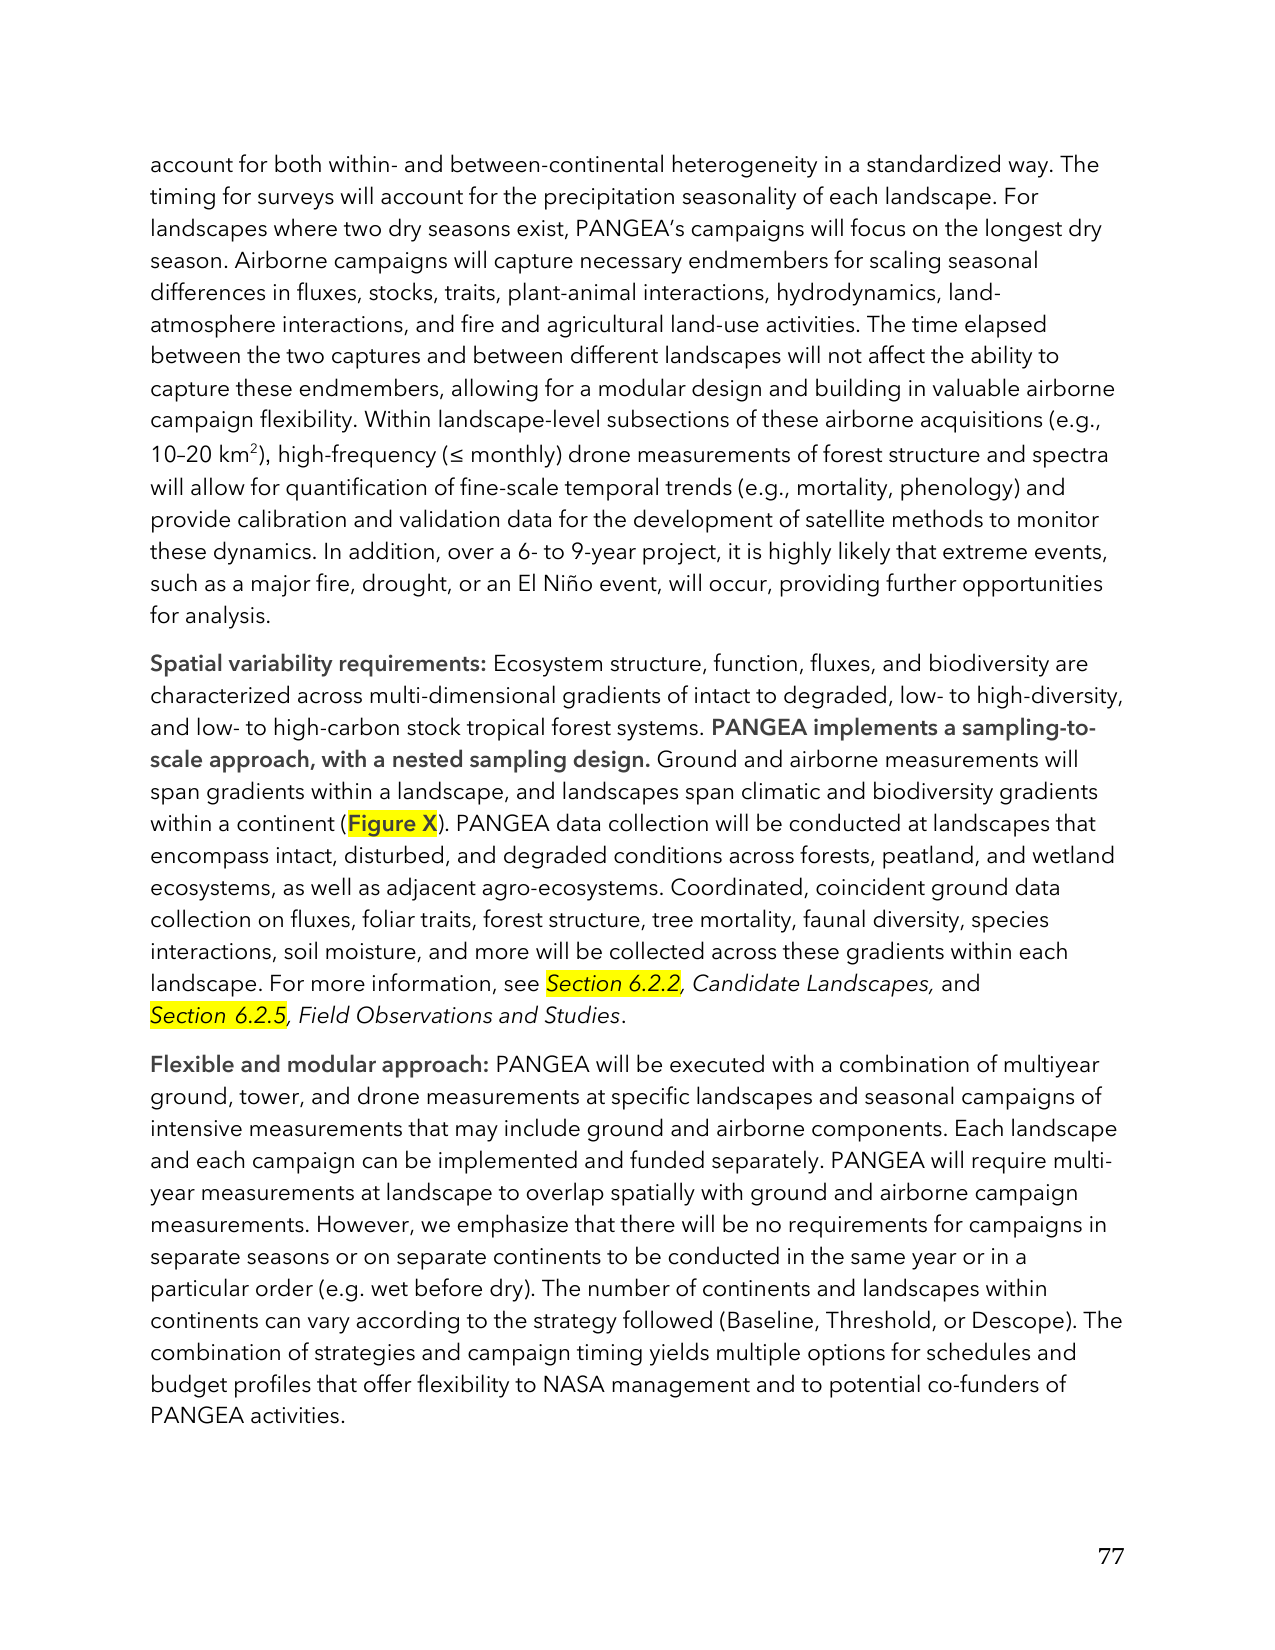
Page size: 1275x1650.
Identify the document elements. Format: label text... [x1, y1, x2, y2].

text Flexible and modular approach: PANGEA will be executed with a combination of multiyear ground, tower, and drone measurements at specific landscapes and seasonal campaigns of intensive measurements that may include ground and airborne components. Each landscape and each campaign can be implemented and funded separately. PANGEA will require multi-year measurements at landscape to overlap spatially with ground and airborne campaign measurements. However, we emphasize that there will be no requirements for campaigns in separate seasons or on separate continents to be conducted in the same year or in a particular order (e.g. wet before dry). The number of continents and landscapes within continents can vary according to the strategy followed (Baseline, Threshold, or Descope). The combination of strategies and campaign timing yields multiple options for schedules and budget profiles that offer flexibility to NASA management and to potential co-funders of PANGEA activities. [150, 1050, 1125, 1430]
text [150, 150, 1125, 629]
text Spatial variability requirements: Ecosystem structure, function, fluxes, and biodiversity are characterized across multi-dimensional gradients of intact to degraded, low- to high-diversity, and low- to high-carbon stock tropical forest systems. PANGEA implements a sampling-to-scale approach, with a nested sampling design. Ground and airborne measurements will span gradients within a landscape, and landscapes span climatic and biodiversity gradients within a continent (Figure X). PANGEA data collection will be conducted at landscapes that encompass intact, disturbed, and degraded conditions across forests, peatland, and wetland ecosystems, as well as adjacent agro-ecosystems. Coordinated, coincident ground data collection on fluxes, foliar traits, forest structure, tree mortality, faunal diversity, species interactions, soil moisture, and more will be collected across these gradients within each landscape. For more information, see Section 6.2.2, Candidate Landscapes, and Section 6.2.5, Field Observations and Studies. [150, 650, 1125, 1029]
